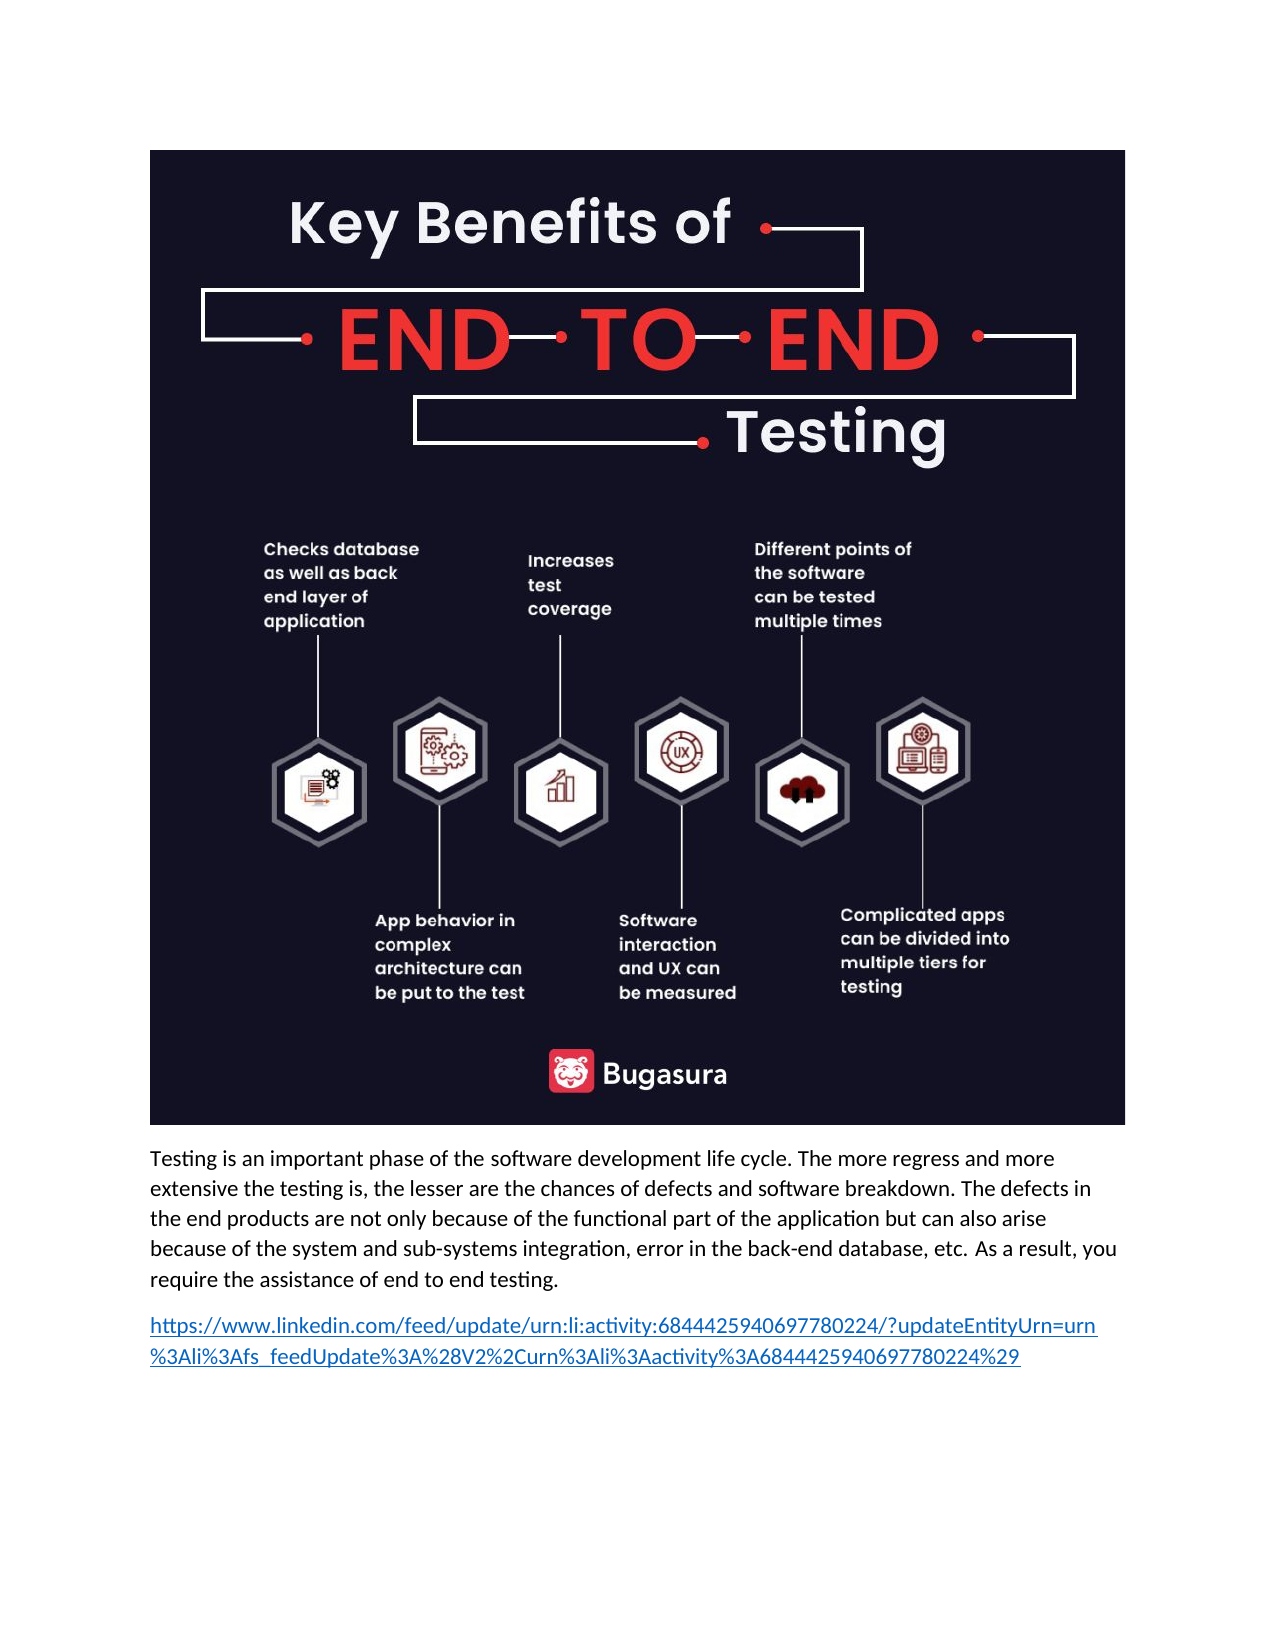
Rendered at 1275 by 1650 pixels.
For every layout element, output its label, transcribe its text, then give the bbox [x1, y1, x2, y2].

text Testing is an important phase of the software development life cycle. The more regress and more extensive the testing is, the lesser are the chances of defects and software breakdown. The defects in the end products are not only because of the functional part of the application but can also arise because of the system and sub-systems integration, error in the back-end database, etc. As a result, you require the assistance of end to end testing. [150, 1144, 1125, 1293]
picture [150, 150, 1125, 1125]
text https://www.linkedin.com/feed/update/urn:li:activity:6844425940697780224/?updateEntityUrn=urn%3Ali%3Afs_feedUpdate%3A%28V2%2Curn%3Ali%3Aactivity%3A6844425940697780224%29 [150, 1312, 1125, 1370]
